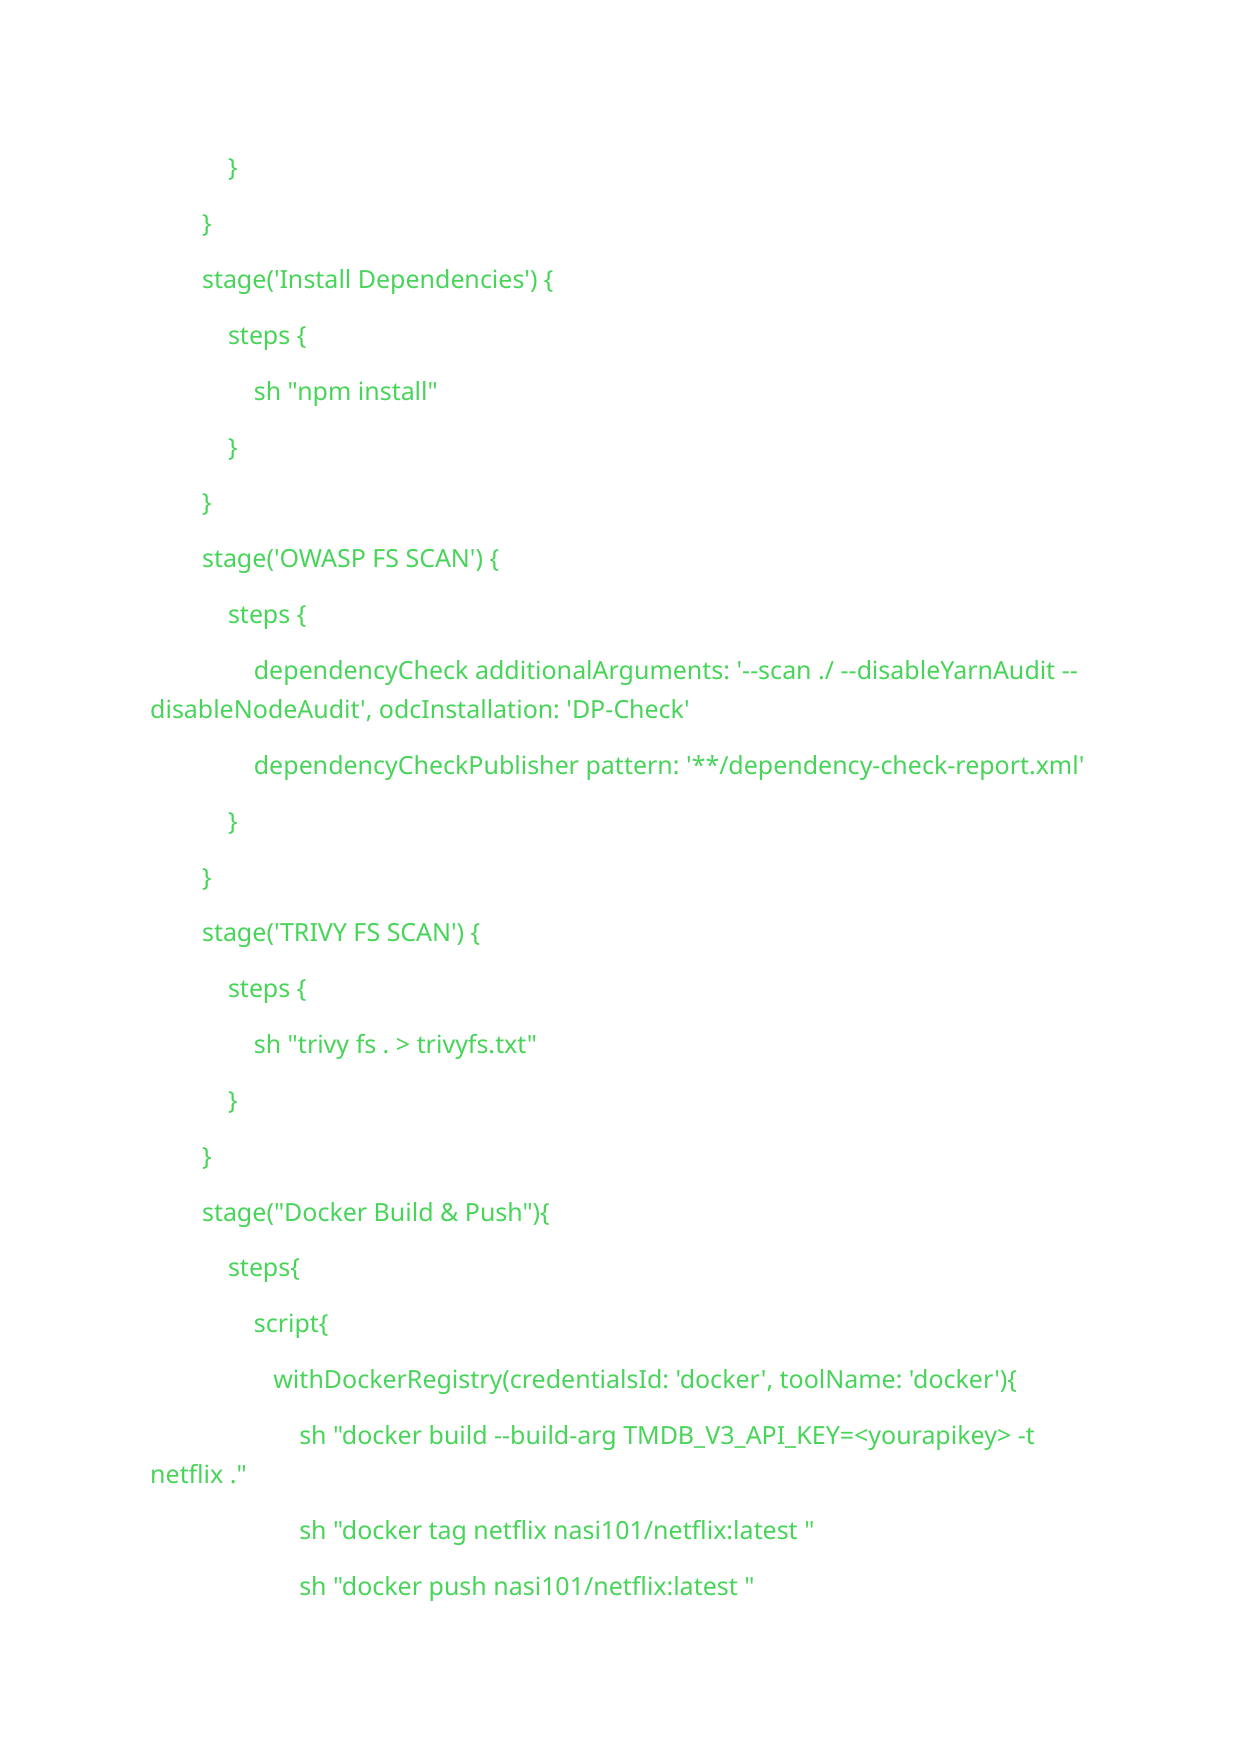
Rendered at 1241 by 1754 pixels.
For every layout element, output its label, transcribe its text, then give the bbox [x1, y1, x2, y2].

text dependencyCheckPublisher pattern: '**/dependency-check-report.xml' [150, 747, 1090, 782]
text } [150, 1082, 1090, 1117]
text steps{ [150, 1250, 1090, 1284]
text } [150, 206, 1090, 240]
text steps { [150, 317, 1090, 352]
text } [150, 859, 1090, 893]
text } [150, 1138, 1090, 1172]
text dependencyCheck additionalArguments: '--scan ./ --disableYarnAudit --disableNodeAudit', odcInstallation: 'DP-Check' [150, 652, 1090, 726]
text stage('OWASP FS SCAN') { [150, 541, 1090, 575]
text } [150, 429, 1090, 463]
text stage('Install Dependencies') { [150, 262, 1090, 296]
text steps { [150, 597, 1090, 631]
text sh "npm install" [150, 373, 1090, 407]
text } [150, 150, 1090, 184]
text sh "trivy fs . > trivyfs.txt" [150, 1027, 1090, 1061]
text steps { [150, 971, 1090, 1005]
text } [150, 803, 1090, 837]
text sh "docker tag netflix nasi101/netflix:latest " [150, 1512, 1090, 1547]
text stage('TRIVY FS SCAN') { [150, 915, 1090, 949]
text script{ [150, 1306, 1090, 1340]
text sh "docker push nasi101/netflix:latest " [150, 1568, 1090, 1602]
text stage("Docker Build & Push"){ [150, 1194, 1090, 1228]
text withDockerRegistry(credentialsId: 'docker', toolName: 'docker'){ [150, 1362, 1090, 1396]
text sh "docker build --build-arg TMDB_V3_API_KEY=<yourapikey> -t netflix ." [150, 1417, 1090, 1491]
text } [150, 485, 1090, 519]
